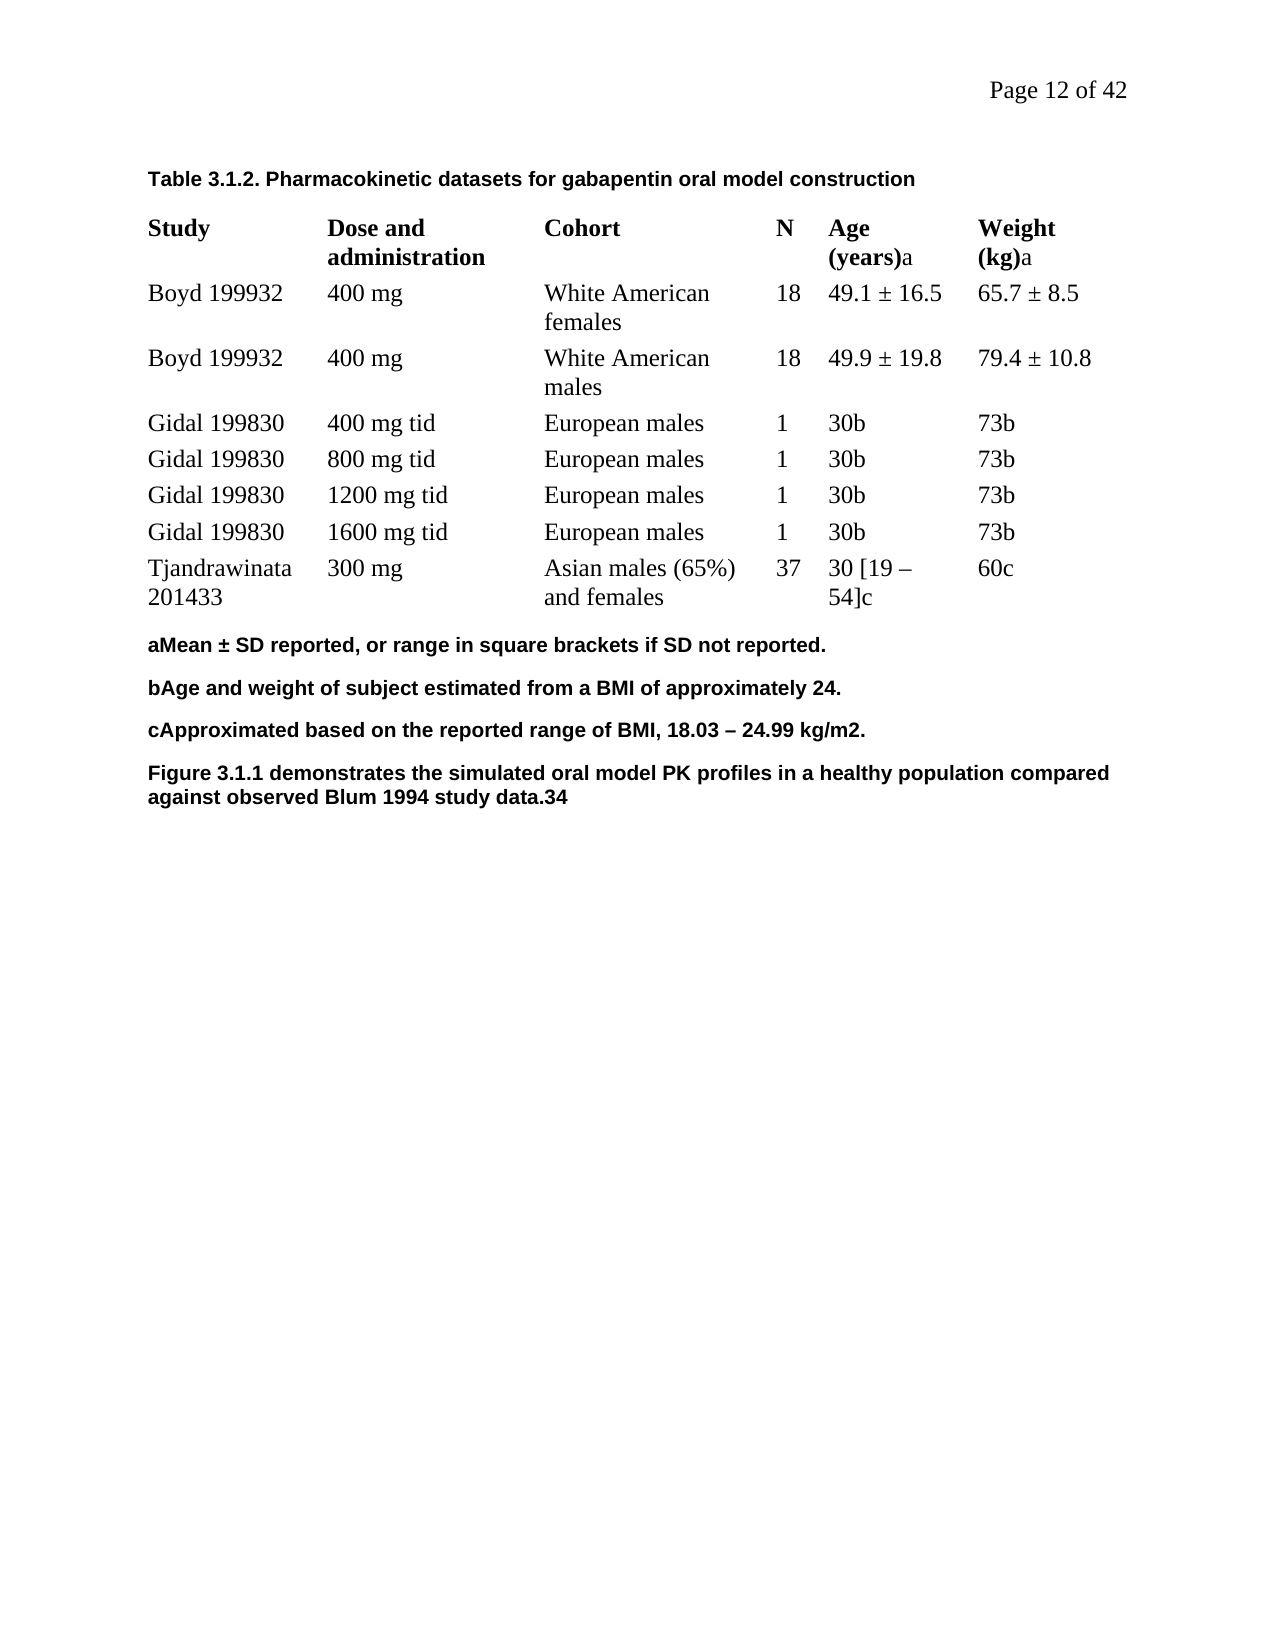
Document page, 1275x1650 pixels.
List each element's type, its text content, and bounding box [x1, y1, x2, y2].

table_header Dose and administration [316, 209, 533, 274]
table_cell 1 [765, 404, 817, 440]
table_cell 73b [966, 477, 1116, 513]
table_cell Gidal 199830 [136, 404, 316, 440]
table_cell 60c [966, 549, 1116, 614]
table_cell 79.4 ± 10.8 [966, 339, 1116, 404]
table_cell 30b [817, 477, 966, 513]
table_cell 73b [966, 513, 1116, 549]
table_cell 65.7 ± 8.5 [966, 274, 1116, 339]
table_cell 37 [765, 549, 817, 614]
table_cell 18 [765, 339, 817, 404]
table_cell 400 mg [316, 274, 533, 339]
table_cell 800 mg tid [316, 440, 533, 477]
table_cell 400 mg [316, 339, 533, 404]
table_cell 18 [765, 274, 817, 339]
table_cell Boyd 199932 [136, 339, 316, 404]
text bAge and weight of subject estimated from a BMI of approximately 24. [148, 676, 1127, 699]
table_cell 400 mg tid [316, 404, 533, 440]
text Table 3.1.2. Pharmacokinetic datasets for gabapentin oral model construction [148, 166, 1127, 190]
table_cell 30 [19 – 54]c [817, 549, 966, 614]
table_cell White American females [533, 274, 764, 339]
table_cell White American males [533, 339, 764, 404]
table_cell Asian males (65%) and females [533, 549, 764, 614]
text aMean ± SD reported, or range in square brackets if SD not reported. [148, 633, 1127, 657]
text Figure 3.1.1 demonstrates the simulated oral model PK profiles in a healthy population compared against observed Blum 1994 study data.34 [148, 761, 1127, 809]
table_cell 1 [765, 440, 817, 477]
table_header Weight (kg)a [966, 209, 1116, 274]
table_cell Boyd 199932 [136, 274, 316, 339]
table_cell European males [533, 404, 764, 440]
table_header N [765, 209, 817, 274]
table_cell Gidal 199830 [136, 513, 316, 549]
table_cell European males [533, 477, 764, 513]
table_cell Gidal 199830 [136, 440, 316, 477]
table_cell Gidal 199830 [136, 477, 316, 513]
table_cell 73b [966, 440, 1116, 477]
table_cell 49.1 ± 16.5 [817, 274, 966, 339]
table_cell 1 [765, 477, 817, 513]
table_cell European males [533, 440, 764, 477]
table_header Age (years)a [817, 209, 966, 274]
table_cell Tjandrawinata 201433 [136, 549, 316, 614]
table_cell 49.9 ± 19.8 [817, 339, 966, 404]
table_header Cohort [533, 209, 764, 274]
table_cell 30b [817, 404, 966, 440]
table_cell 30b [817, 513, 966, 549]
table_cell 30b [817, 440, 966, 477]
text cApproximated based on the reported range of BMI, 18.03 – 24.99 kg/m2. [148, 718, 1127, 742]
table_cell 300 mg [316, 549, 533, 614]
table_cell 1600 mg tid [316, 513, 533, 549]
table_cell 1200 mg tid [316, 477, 533, 513]
table_header Study [136, 209, 316, 274]
table_cell 1 [765, 513, 817, 549]
table_cell 73b [966, 404, 1116, 440]
table_cell European males [533, 513, 764, 549]
